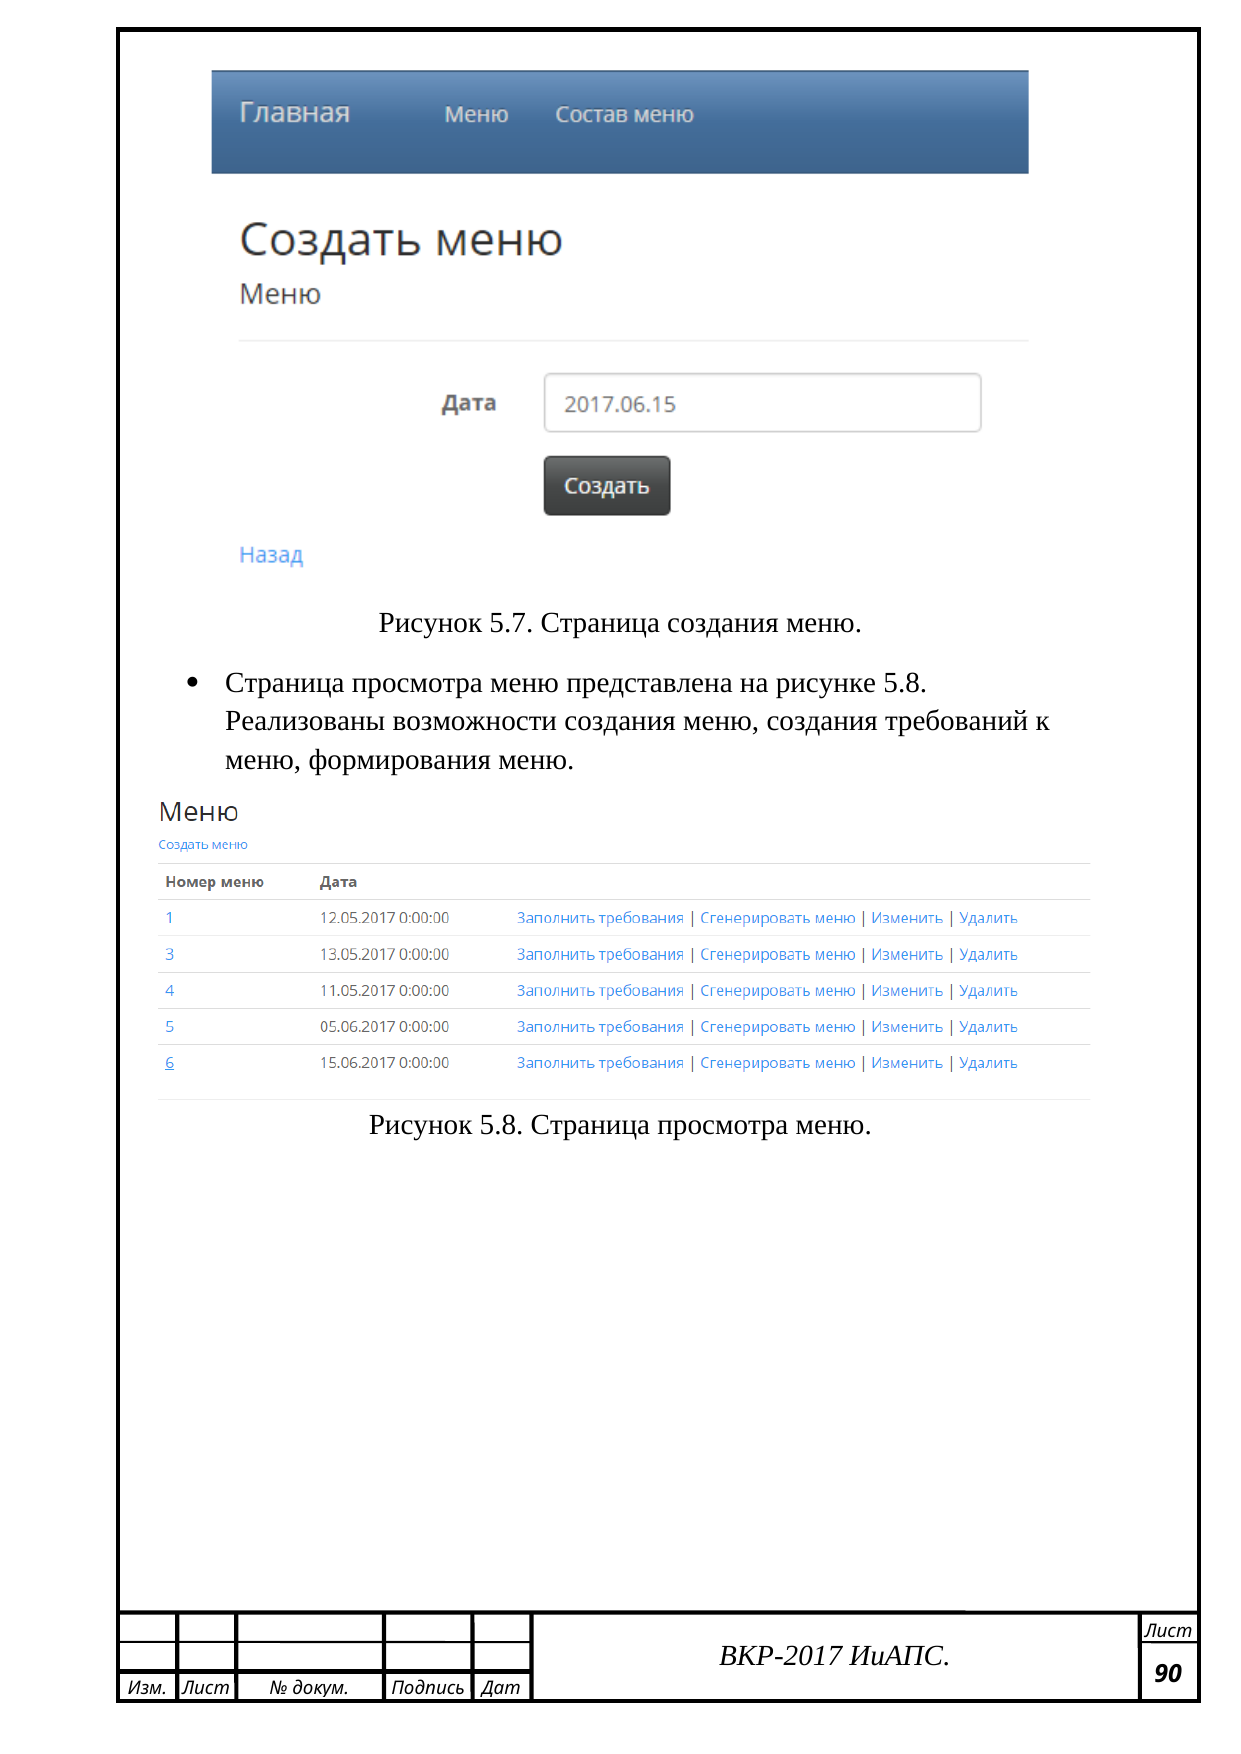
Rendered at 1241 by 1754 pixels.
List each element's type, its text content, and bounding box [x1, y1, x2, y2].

picture [150, 780, 1091, 1104]
picture [211, 70, 1029, 602]
text Рисунок 5.7. Страница создания меню. [150, 605, 1090, 639]
list Страница просмотра меню представлена на рисунке 5.8. Реализованы возможности создания меню, создания требований к меню, формирования меню. [187, 665, 1090, 776]
text Рисунок 5.8. Страница просмотра меню. [150, 1107, 1090, 1141]
